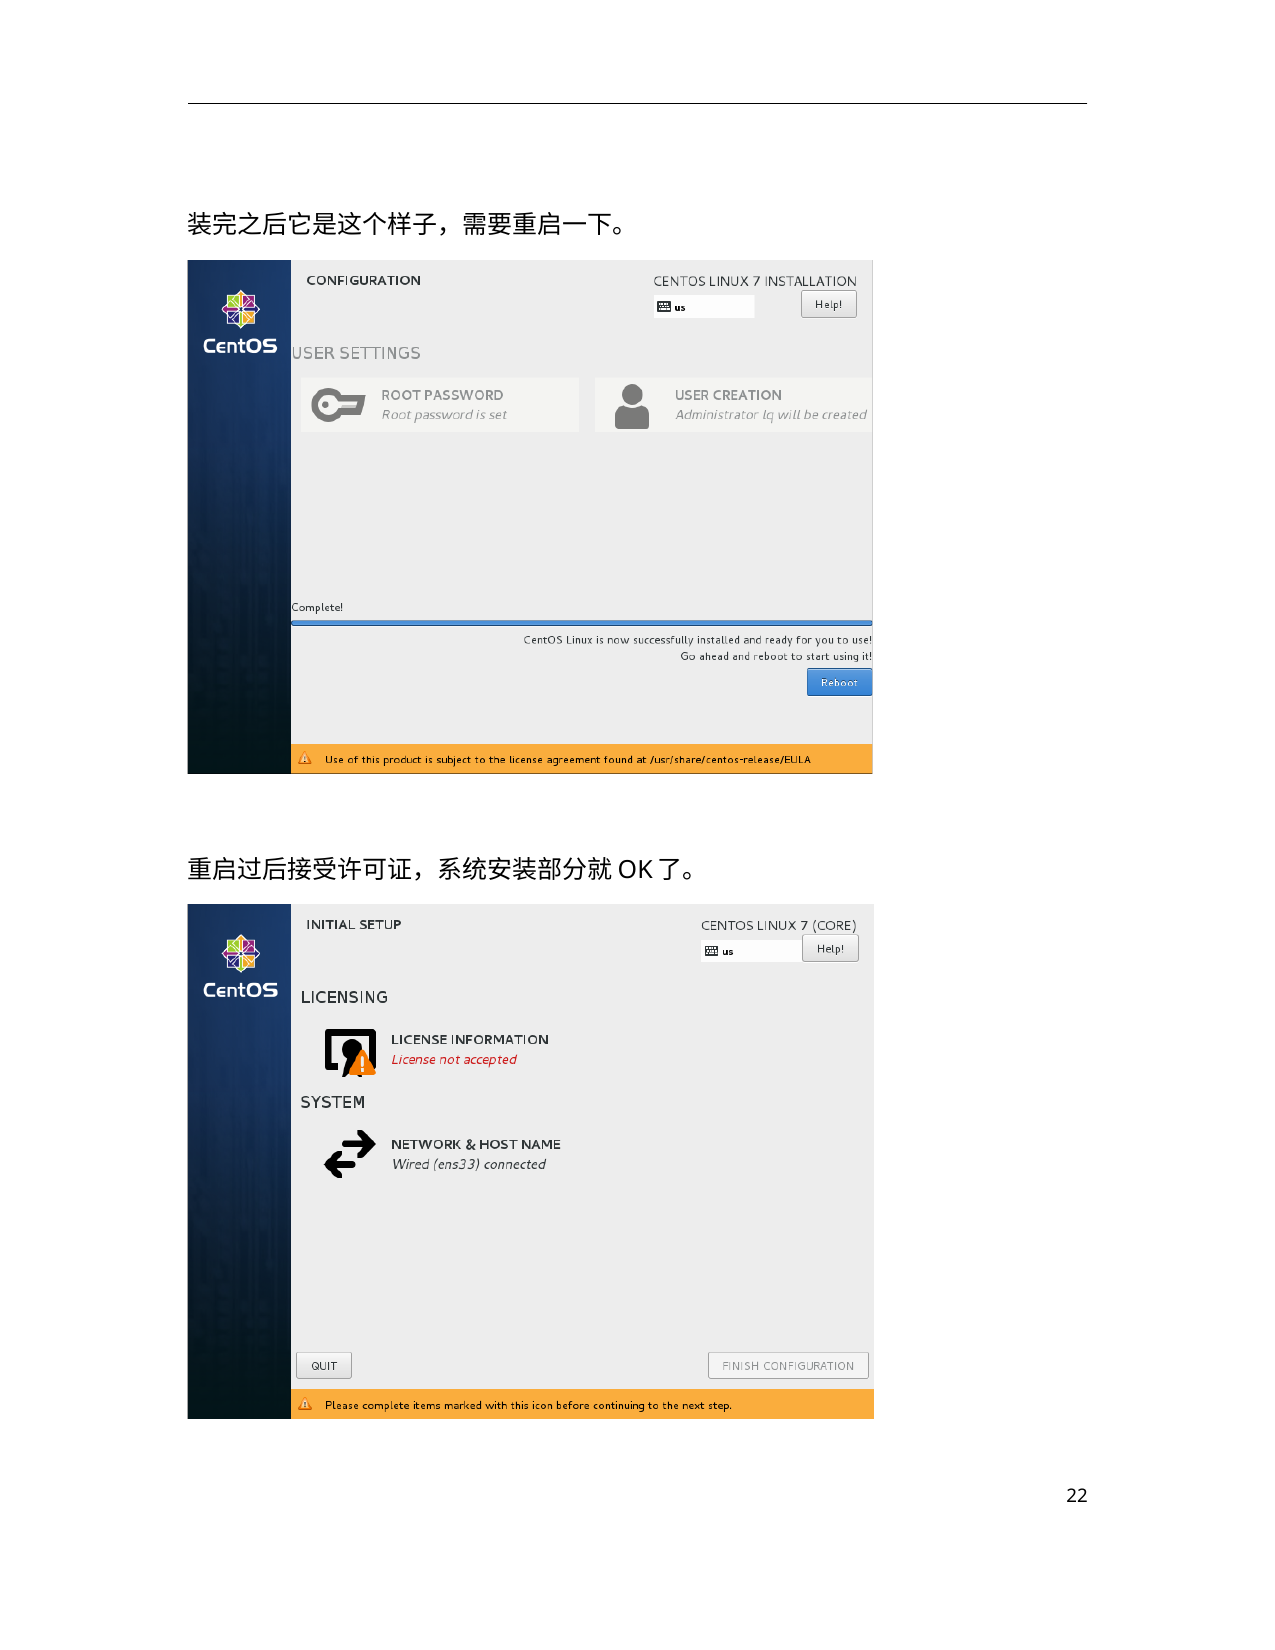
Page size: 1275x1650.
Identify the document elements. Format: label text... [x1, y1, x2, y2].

text 重启过后接受许可证，系统安装部分就OK了。 [187, 850, 1087, 886]
text 装完之后它是这个样子，需要重启一下。 [187, 205, 1087, 241]
picture [187, 260, 873, 774]
picture [187, 904, 874, 1419]
